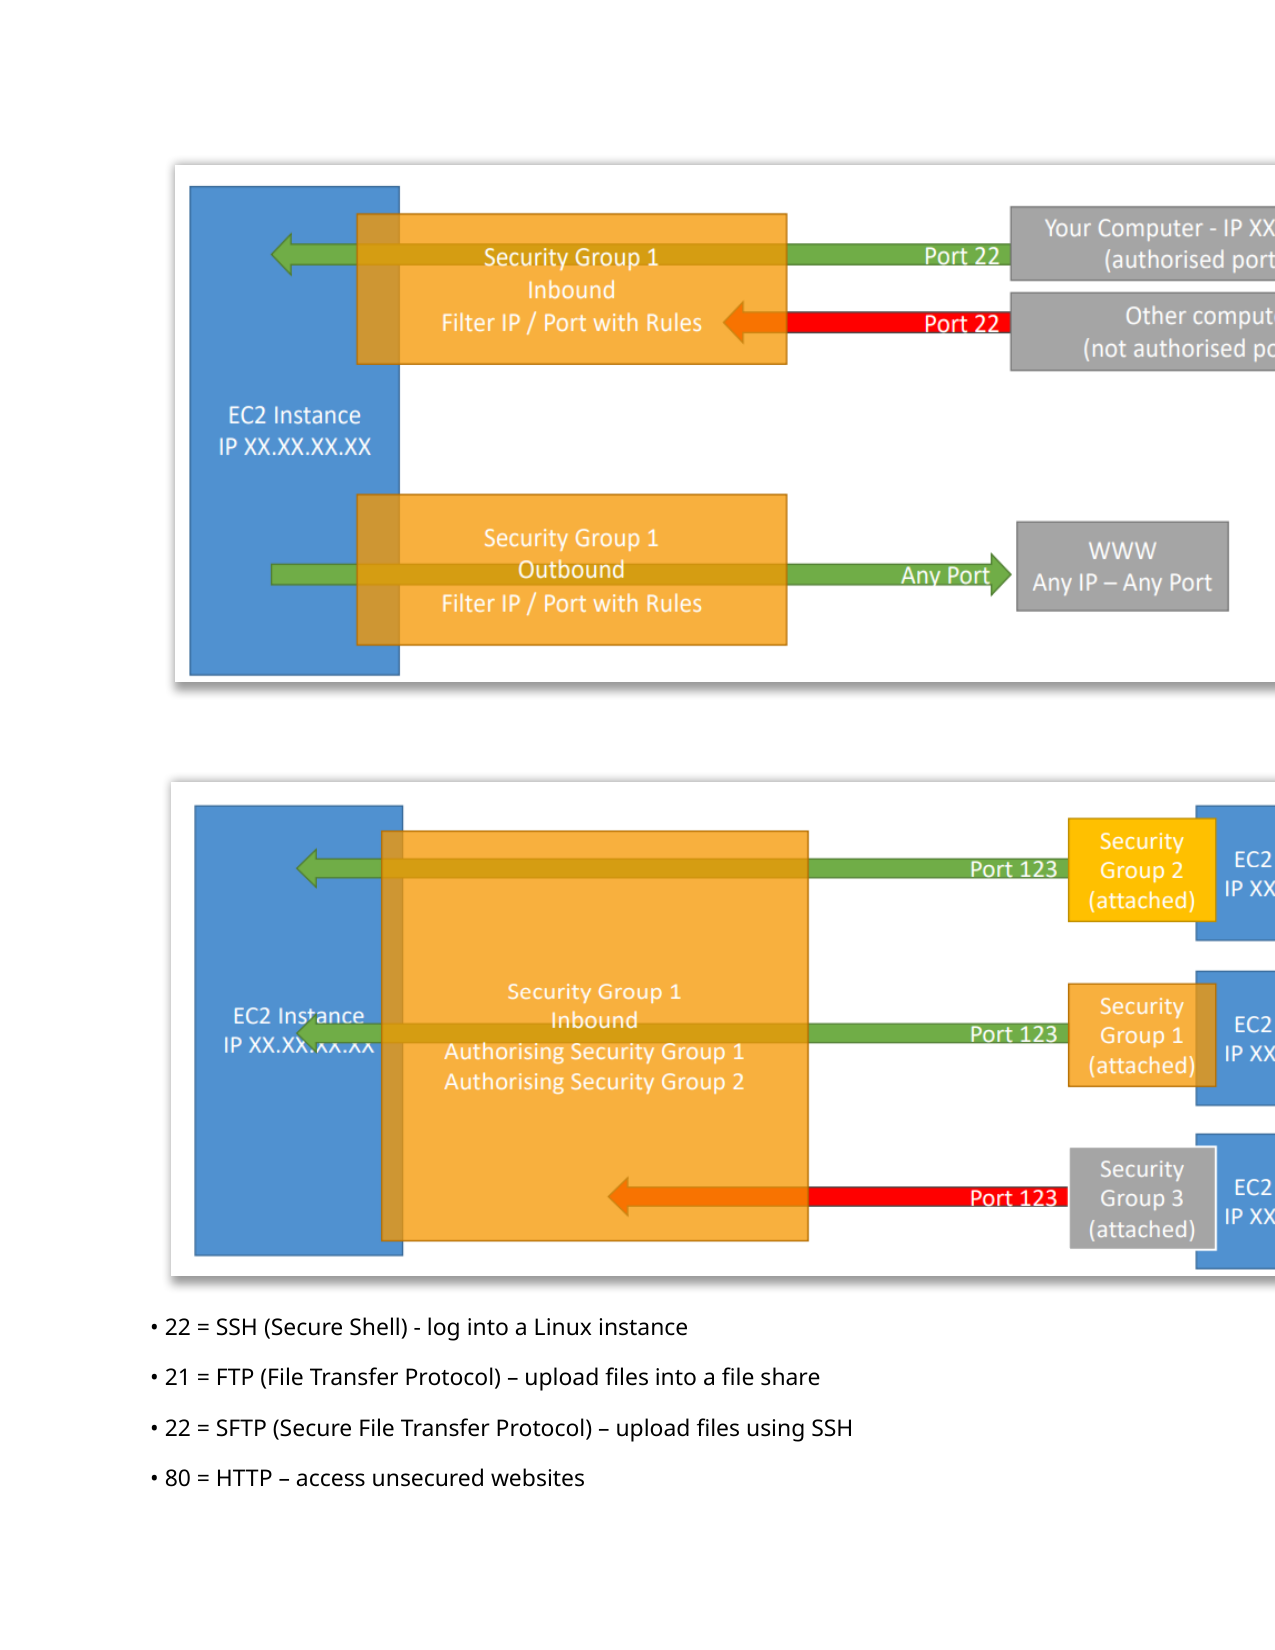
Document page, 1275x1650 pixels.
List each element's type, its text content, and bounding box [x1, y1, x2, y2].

text • 21 = FTP (File Transfer Protocol) – upload files into a file share [150, 1361, 1125, 1392]
text • 22 = SSH (Secure Shell) - log into a Linux instance [150, 1311, 1125, 1342]
text • 22 = SFTP (Secure File Transfer Protocol) – upload files using SSH [150, 1412, 1125, 1443]
picture [175, 165, 1275, 682]
picture [171, 782, 1275, 1276]
text • 80 = HTTP – access unsecured websites [150, 1462, 1125, 1493]
